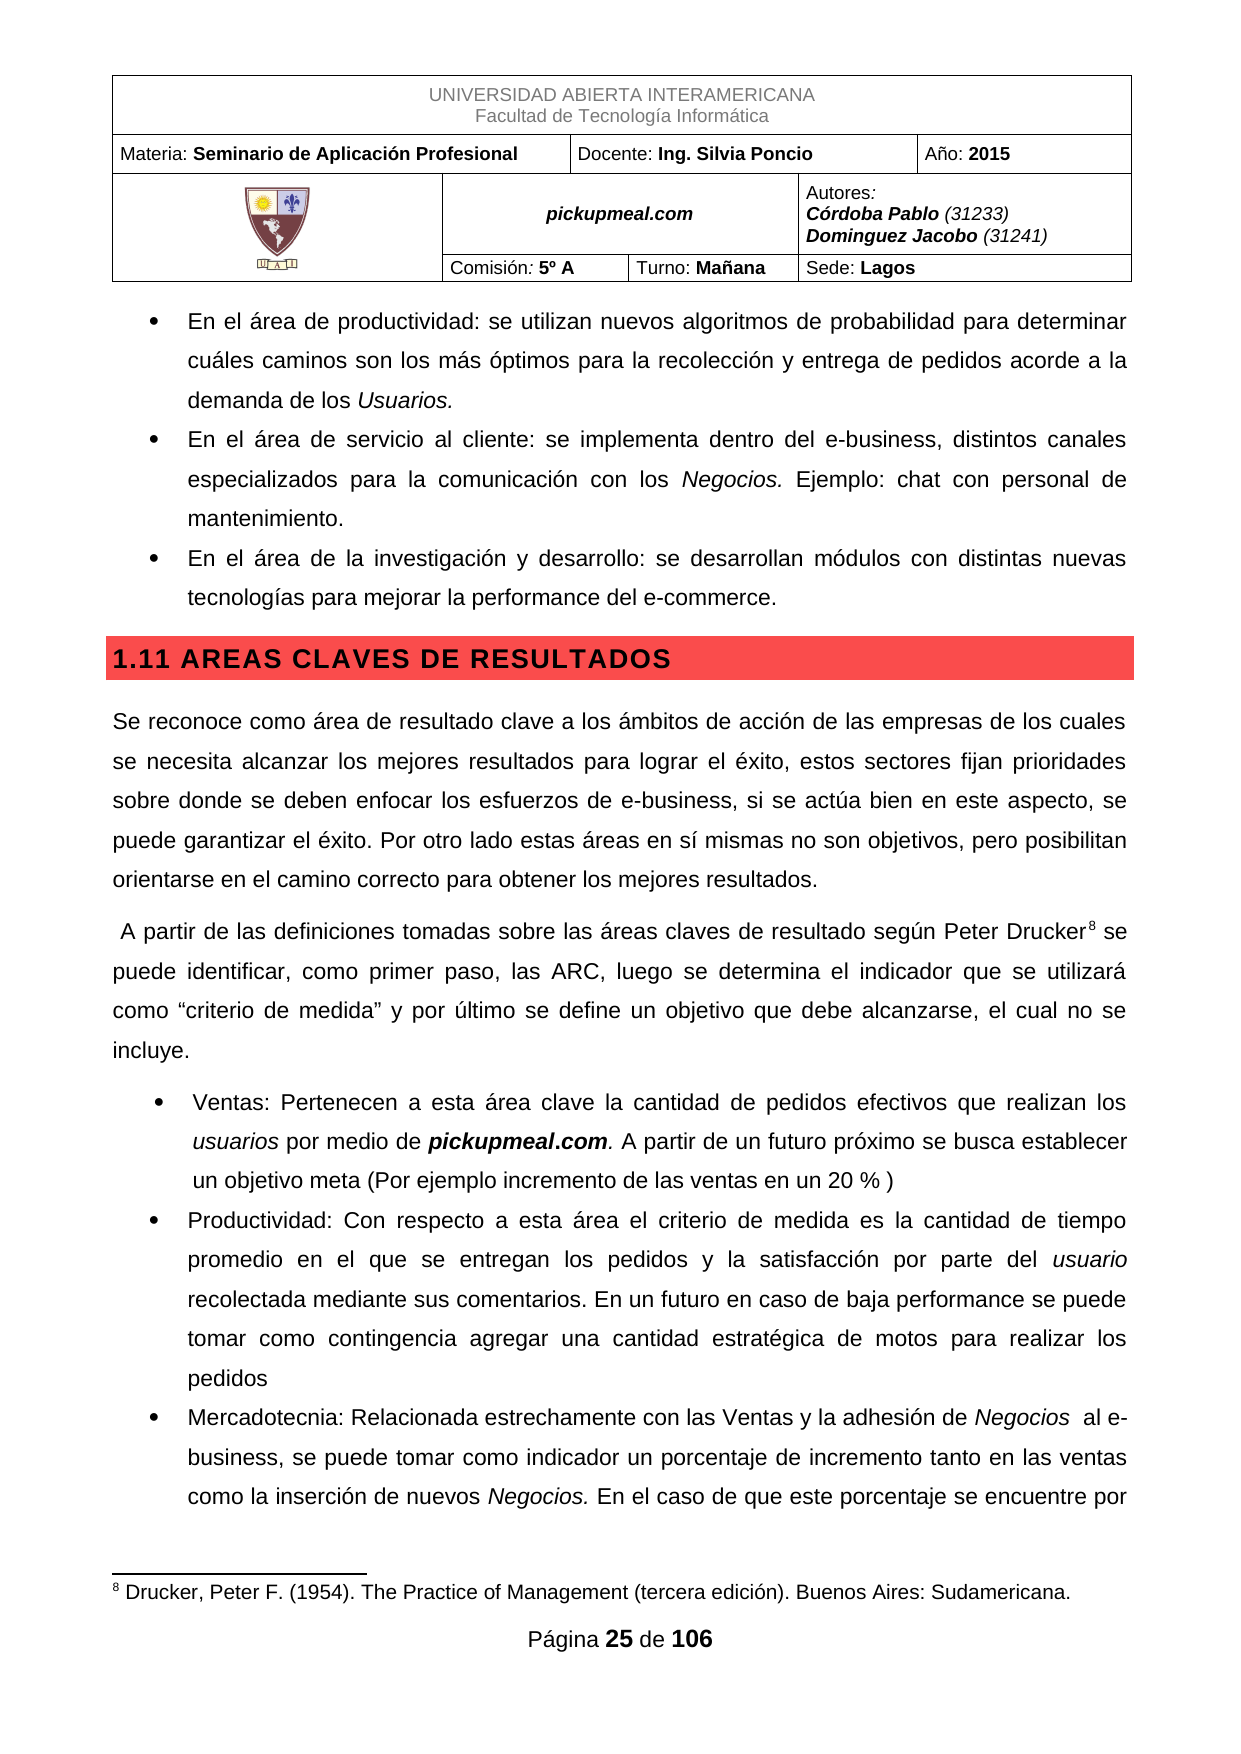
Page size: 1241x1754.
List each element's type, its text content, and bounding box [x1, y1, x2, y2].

list Ventas: Pertenecen a esta área clave la cantidad de pedidos efectivos que realizan los usuarios por medio de pickupmeal.com. A partir de un futuro próximo se busca establecer un objetivo meta (Por ejemplo incremento de las ventas en un 20 % ) [155, 1088, 1128, 1194]
subtitle 1.11 Areas claves de resultados [113, 643, 1128, 674]
list Productividad: Con respecto a esta área el criterio de medida es la cantidad de tiempo promedio en el que se entregan los pedidos y la satisfacción por parte del usuario recolectada mediante sus comentarios. En un futuro en caso de baja performance se puede tomar como contingencia agregar una cantidad estratégica de motos para realizar los pedidos [150, 1207, 1128, 1391]
list En el área de la investigación y desarrollo: se desarrollan módulos con distintas nuevas tecnologías para mejorar la performance del e-commerce. [150, 545, 1128, 611]
list En el área de servicio al cliente: se implementa dentro del e-business, distintos canales especializados para la comunicación con los Negocios. Ejemplo: chat con personal de mantenimiento. [150, 426, 1128, 532]
list En el área de productividad: se utilizan nuevos algoritmos de probabilidad para determinar cuáles caminos son los más óptimos para la recolección y entrega de pedidos acorde a la demanda de los Usuarios. [150, 308, 1128, 413]
picture [230, 182, 325, 273]
text Se reconoce como área de resultado clave a los ámbitos de acción de las empresas de los cuales se necesita alcanzar los mejores resultados para lograr el éxito, estos sectores fijan prioridades sobre donde se deben enfocar los esfuerzos de e-business, si se actúa bien en este aspecto, se puede garantizar el éxito. Por otro lado estas áreas en sí mismas no son objetivos, pero posibilitan orientarse en el camino correcto para obtener los mejores resultados. [112, 708, 1128, 892]
text A partir de las definiciones tomadas sobre las áreas claves de resultado según Peter Drucker se puede identificar, como primer paso, las ARC, luego se determina el indicador que se utilizará como “criterio de medida” y por último se define un objetivo que debe alcanzarse, el cual no se incluye. [112, 918, 1128, 1063]
